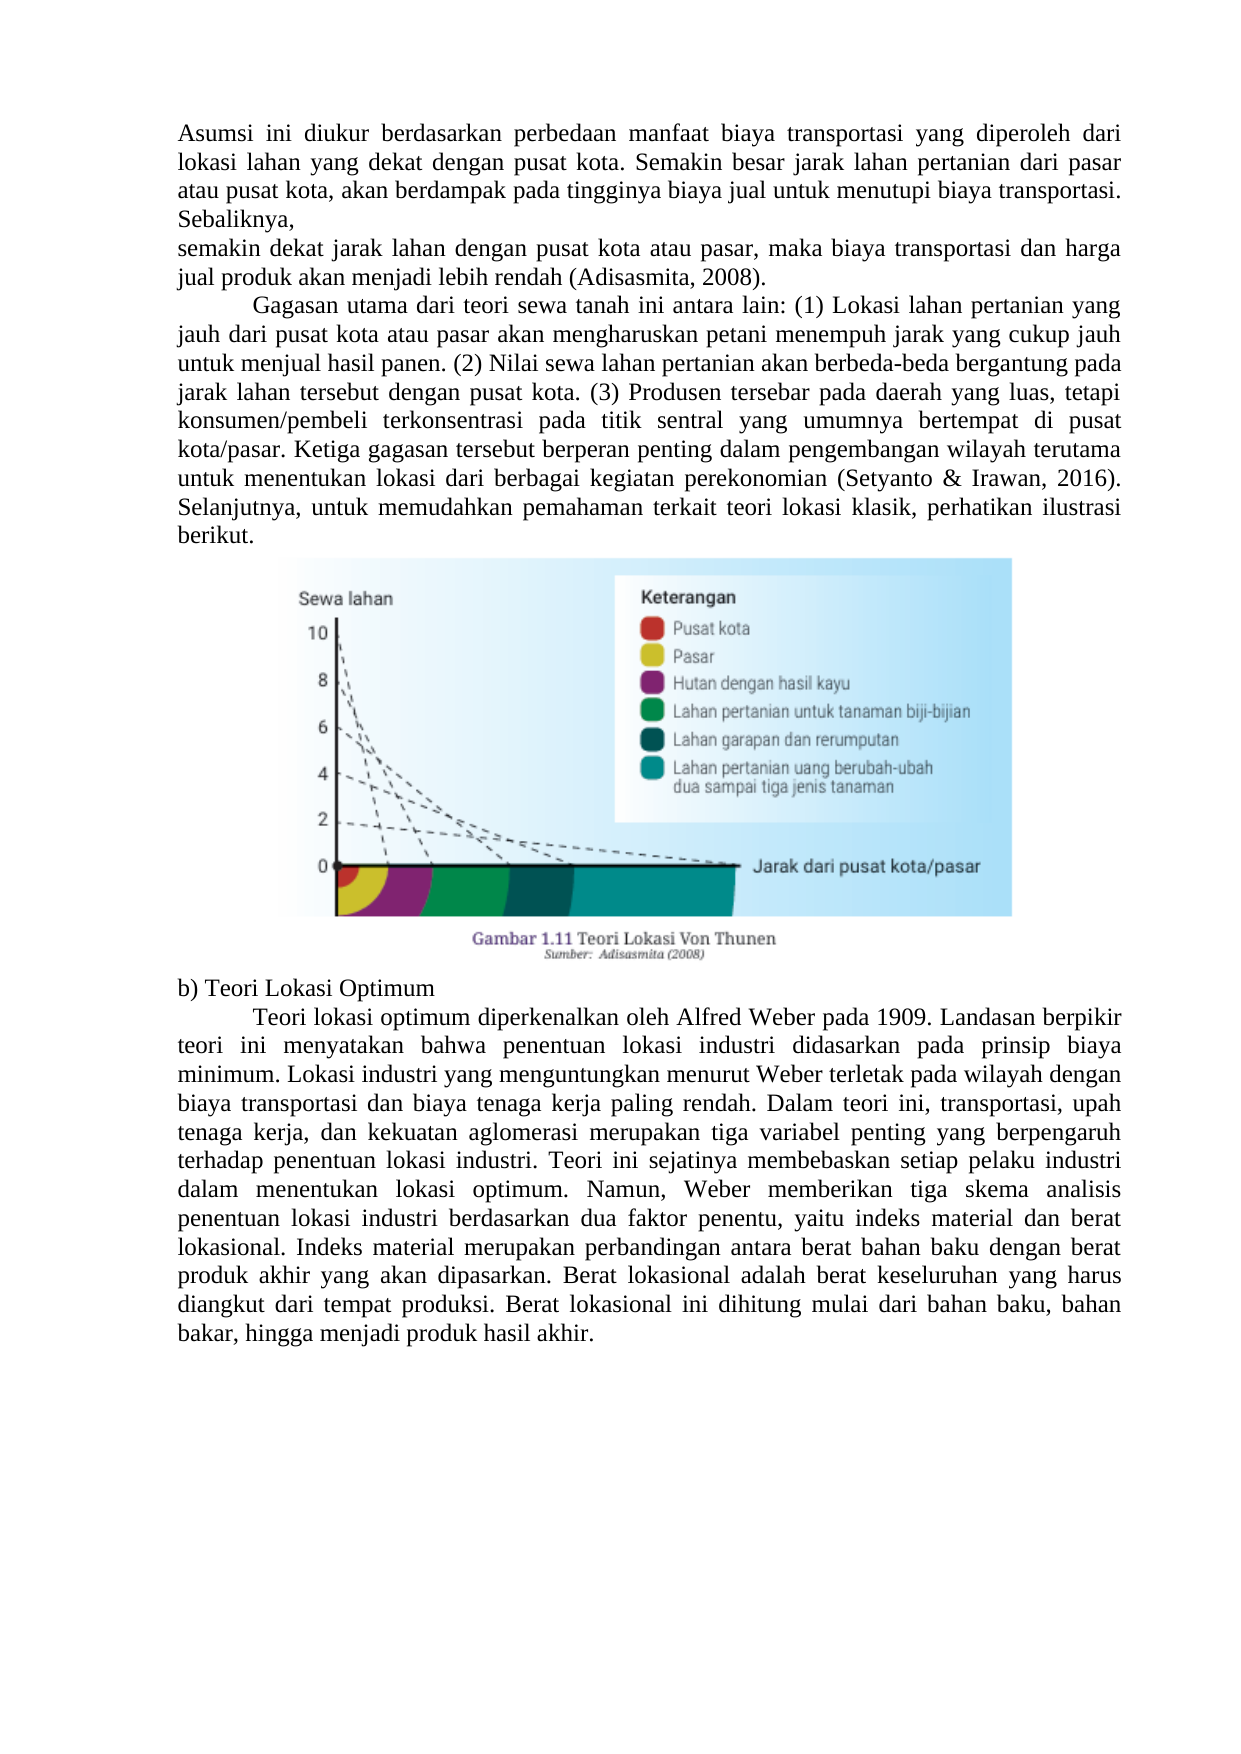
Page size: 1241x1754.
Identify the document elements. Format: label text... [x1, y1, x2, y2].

text Asumsi ini diukur berdasarkan perbedaan manfaat biaya transportasi yang diperoleh dari lokasi lahan yang dekat dengan pusat kota. Semakin besar jarak lahan pertanian dari pasar atau pusat kota, akan berdampak pada tingginya biaya jual untuk menutupi biaya transportasi. Sebaliknya, [177, 118, 1122, 233]
text semakin dekat jarak lahan dengan pusat kota atau pasar, maka biaya transportasi dan harga jual produk akan menjadi lebih rendah (Adisasmita, 2008). [177, 233, 1122, 291]
text Gagasan utama dari teori sewa tanah ini antara lain: (1) Lokasi lahan pertanian yang jauh dari pusat kota atau pasar akan mengharuskan petani menempuh jarak yang cukup jauh untuk menjual hasil panen. (2) Nilai sewa lahan pertanian akan berbeda-beda bergantung pada jarak lahan tersebut dengan pusat kota. (3) Produsen tersebar pada daerah yang luas, tetapi konsumen/pembeli terkonsentrasi pada titik sentral yang umumnya bertempat di pusat kota/pasar. Ketiga gagasan tersebut berperan penting dalam pengembangan wilayah terutama untuk menentukan lokasi dari berbagai kegiatan perekonomian (Setyanto & Irawan, 2016). Selanjutnya, untuk memudahkan pemahaman terkait teori lokasi klasik, perhatikan ilustrasi berikut. [177, 291, 1122, 549]
picture [268, 549, 1031, 973]
text b) Teori Lokasi Optimum [177, 973, 1122, 1002]
text Teori lokasi optimum diperkenalkan oleh Alfred Weber pada 1909. Landasan berpikir teori ini menyatakan bahwa penentuan lokasi industri didasarkan pada prinsip biaya minimum. Lokasi industri yang menguntungkan menurut Weber terletak pada wilayah dengan biaya transportasi dan biaya tenaga kerja paling rendah. Dalam teori ini, transportasi, upah tenaga kerja, dan kekuatan aglomerasi merupakan tiga variabel penting yang berpengaruh terhadap penentuan lokasi industri. Teori ini sejatinya membebaskan setiap pelaku industri dalam menentukan lokasi optimum. Namun, Weber memberikan tiga skema analisis penentuan lokasi industri berdasarkan dua faktor penentu, yaitu indeks material dan berat lokasional. Indeks material merupakan perbandingan antara berat bahan baku dengan berat produk akhir yang akan dipasarkan. Berat lokasional adalah berat keseluruhan yang harus diangkut dari tempat produksi. Berat lokasional ini dihitung mulai dari bahan baku, bahan bakar, hingga menjadi produk hasil akhir. [177, 1002, 1122, 1347]
